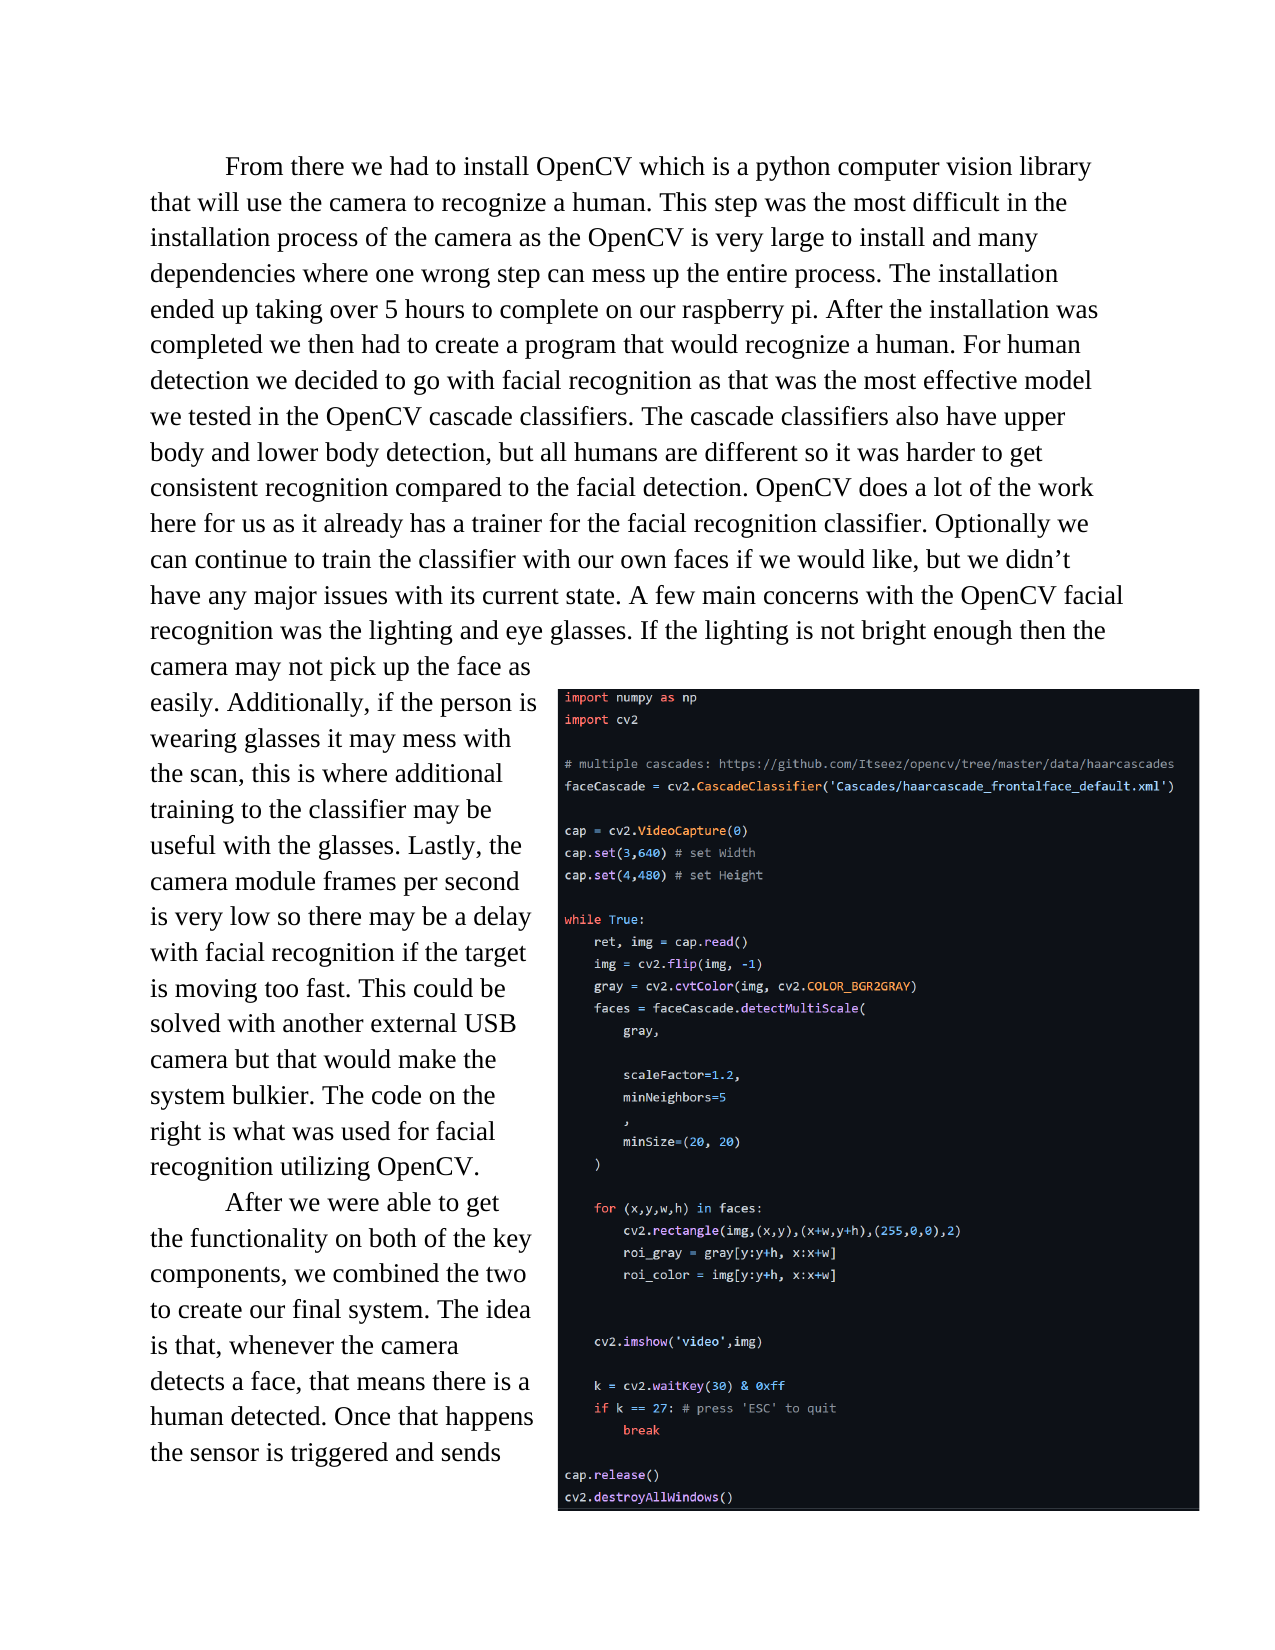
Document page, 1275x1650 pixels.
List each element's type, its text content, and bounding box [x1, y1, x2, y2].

text From there we had to install OpenCV which is a python computer vision library that will use the camera to recognize a human. This step was the most difficult in the installation process of the camera as the OpenCV is very large to install and many dependencies where one wrong step can mess up the entire process. The installation ended up taking over 5 hours to complete on our raspberry pi. After the installation was completed we then had to create a program that would recognize a human. For human detection we decided to go with facial recognition as that was the most effective model we tested in the OpenCV cascade classifiers. The cascade classifiers also have upper body and lower body detection, but all humans are different so it was harder to get consistent recognition compared to the facial detection. OpenCV does a lot of the work here for us as it already has a trainer for the facial recognition classifier. Optionally we can continue to train the classifier with our own faces if we would like, but we didn’t have any major issues with its current state. A few main concerns with the OpenCV facial recognition was the lighting and eye glasses. If the lighting is not bright enough then the camera may not pick up the face as easily. Additionally, if the person is wearing glasses it may mess with the scan, this is where additional training to the classifier may be useful with the glasses. Lastly, the camera module frames per second is very low so there may be a delay with facial recognition if the target is moving too fast. This could be solved with another external USB camera but that would make the system bulkier. The code on the right is what was used for facial recognition utilizing OpenCV. [150, 150, 1125, 1182]
picture [557, 689, 1200, 1511]
